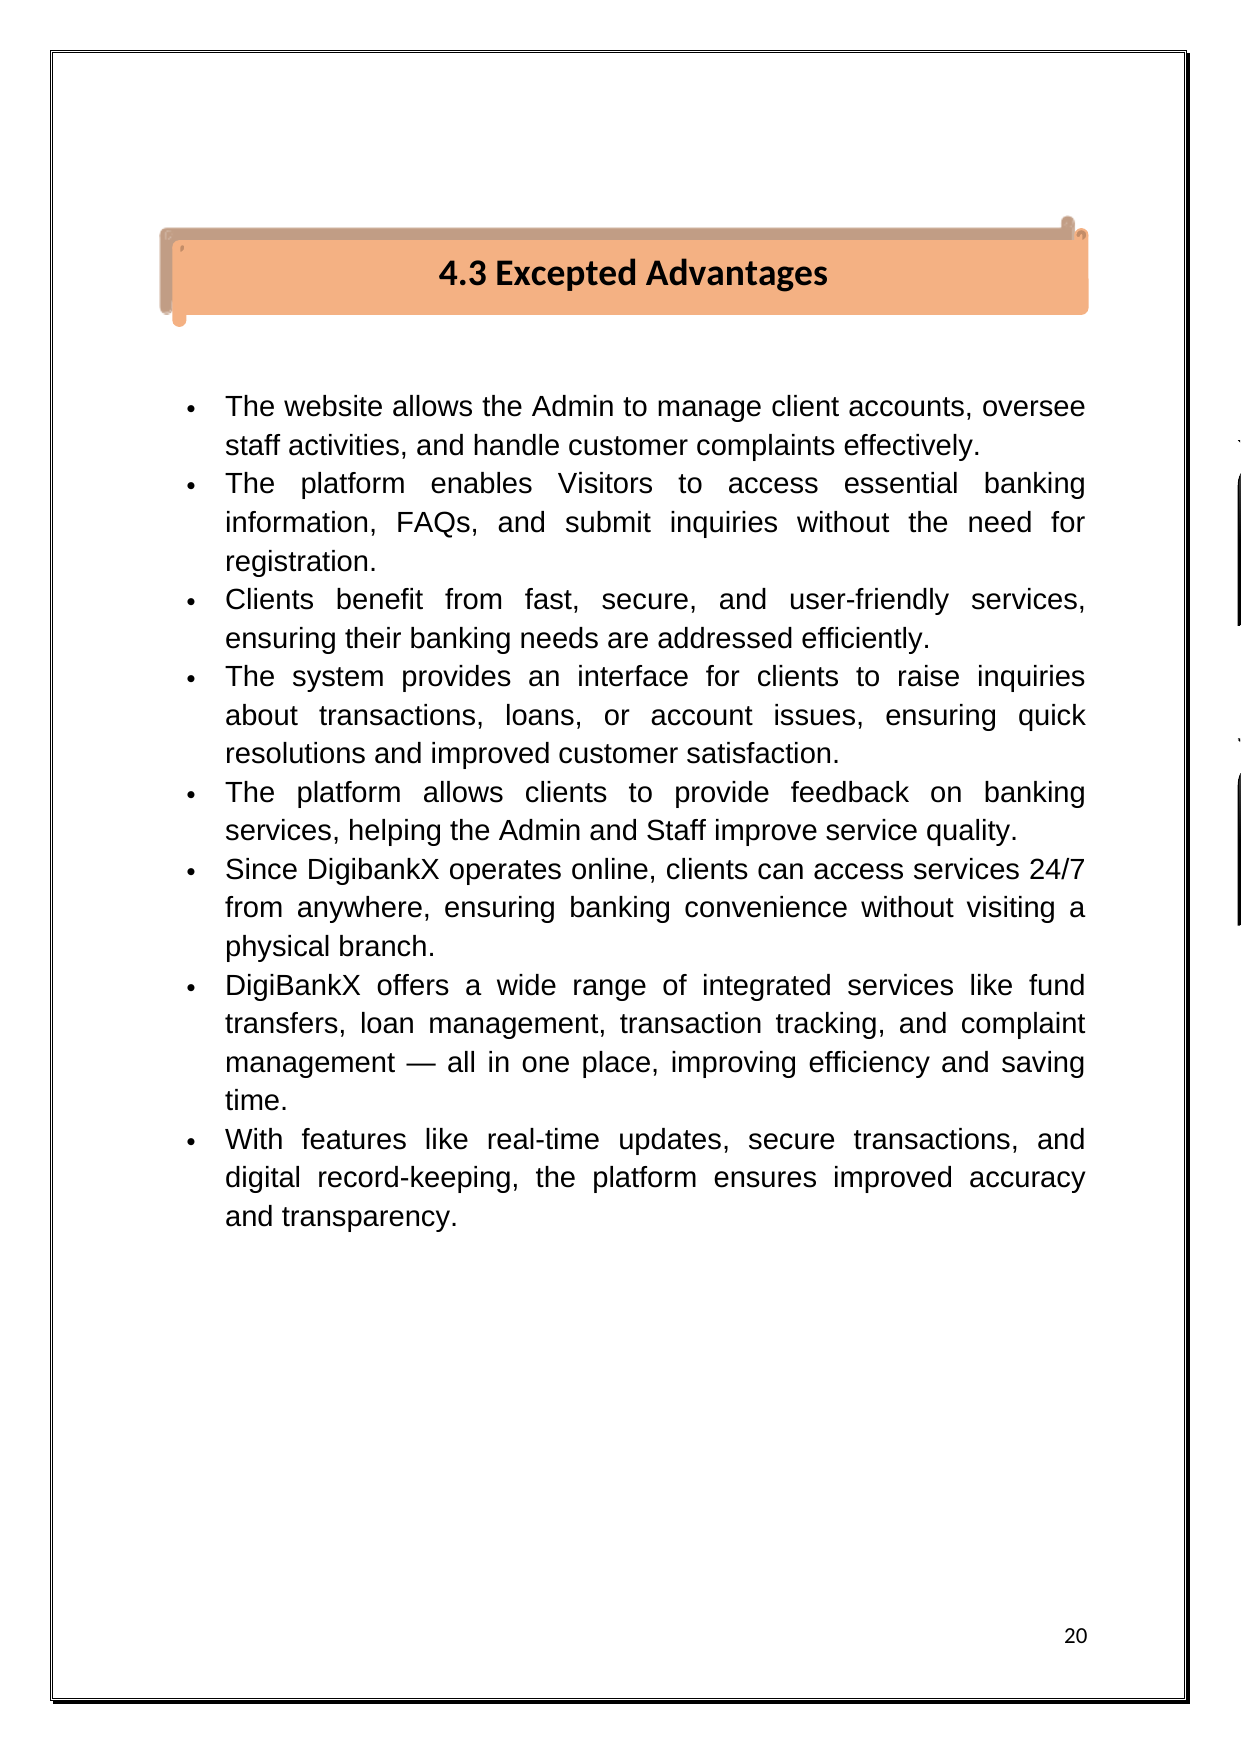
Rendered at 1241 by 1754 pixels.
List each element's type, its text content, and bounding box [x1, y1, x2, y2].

list Clients benefit from fast, secure, and user-friendly services, ensuring their banking needs are addressed efficiently. [187, 582, 1087, 654]
list With features like real-time updates, secure transactions, and digital record-keeping, the platform ensures improved accuracy and transparency. [187, 1122, 1087, 1232]
list The platform enables Visitors to access essential banking information, FAQs, and submit inquiries without the need for registration. [187, 467, 1087, 577]
list DigiBankX offers a wide range of integrated services like fund transfers, loan management, transaction tracking, and complaint management — all in one place, improving efficiency and saving time. [187, 968, 1087, 1117]
list The platform allows clients to provide feedback on banking services, helping the Admin and Staff improve service quality. [187, 775, 1087, 847]
list Since DigibankX operates online, clients can access services 24/7 from anywhere, ensuring banking convenience without visiting a physical branch. [187, 852, 1087, 963]
list The website allows the Admin to manage client accounts, oversee staff activities, and handle customer complaints effectively. [187, 389, 1087, 462]
list The system provides an interface for clients to raise inquiries about transactions, loans, or account issues, ensuring quick resolutions and improved customer satisfaction. [187, 659, 1087, 770]
